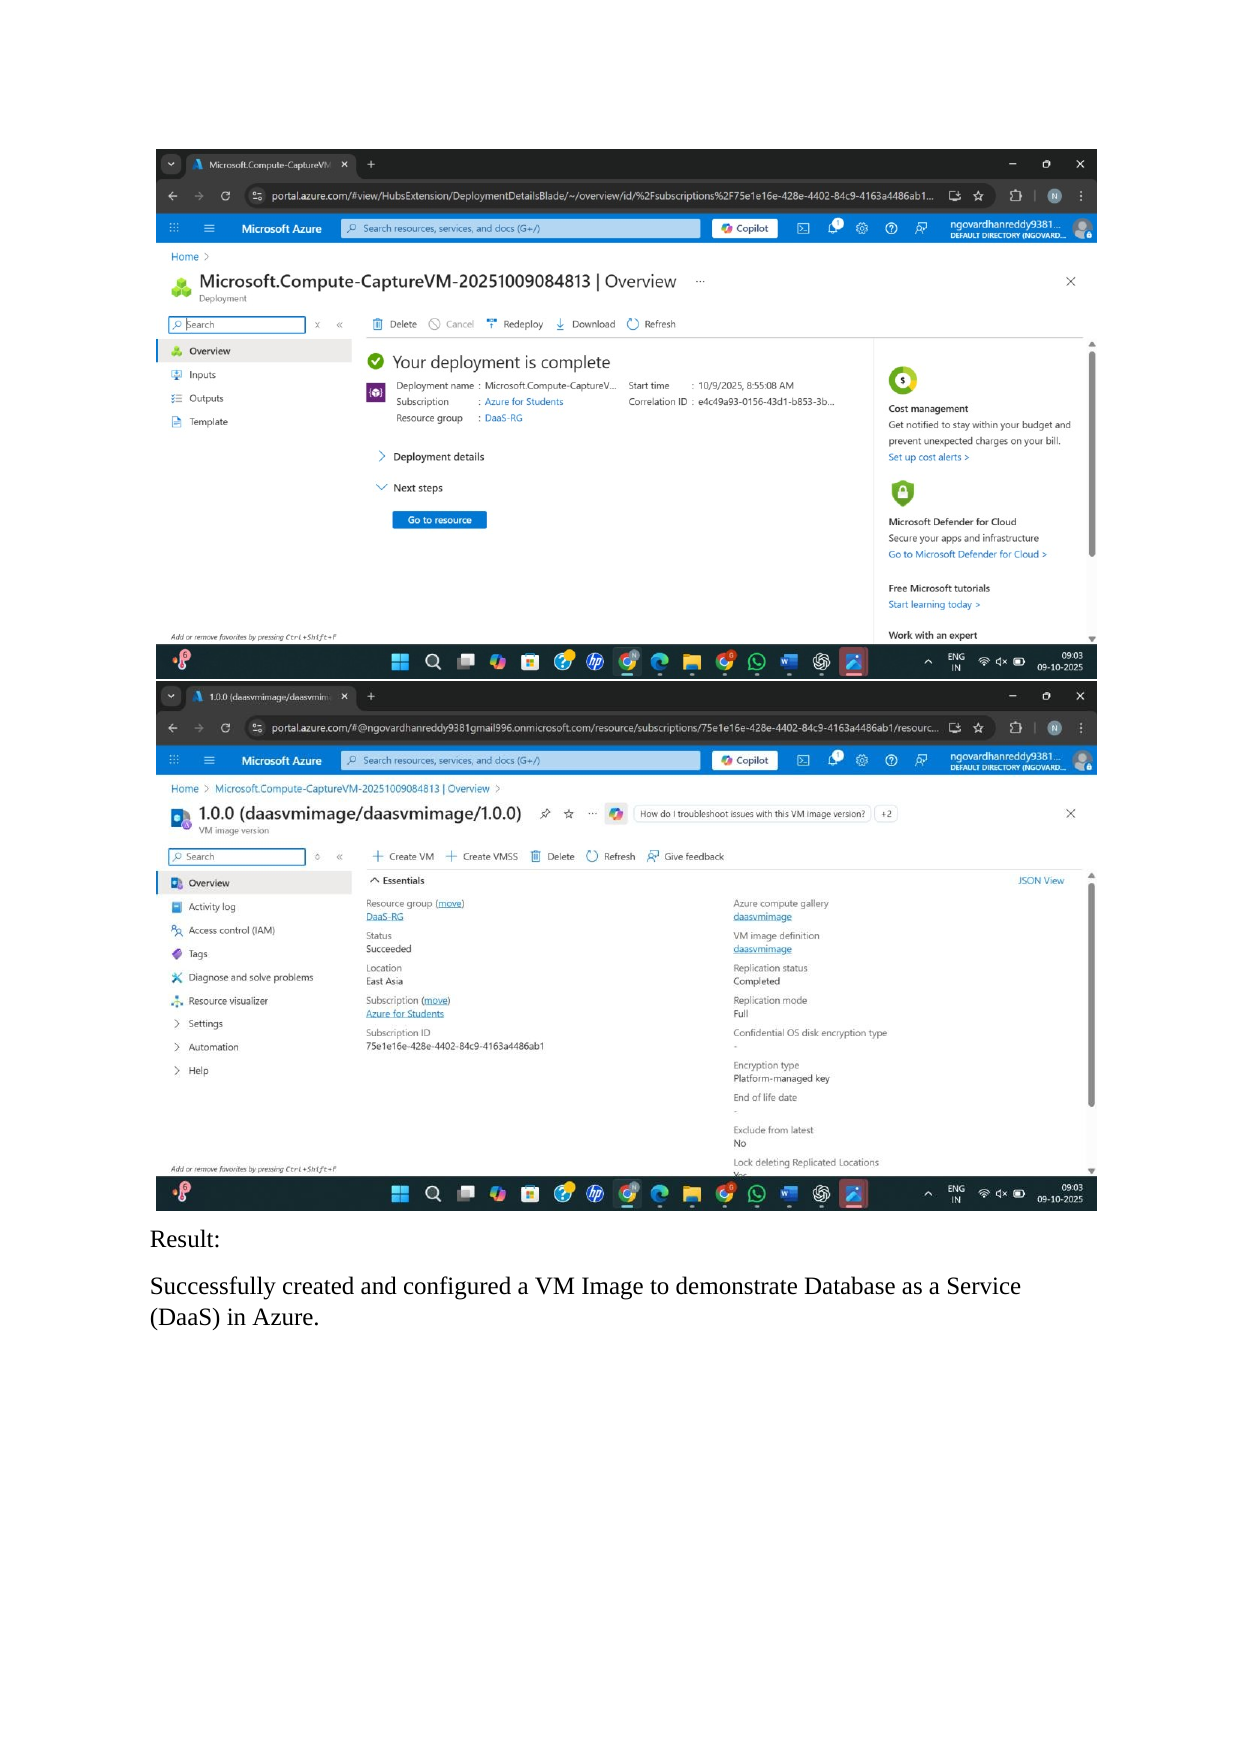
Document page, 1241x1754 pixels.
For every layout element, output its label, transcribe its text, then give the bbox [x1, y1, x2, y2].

text Result: [149, 1224, 1096, 1252]
text Successfully created and configured a VM Image to demonstrate Database as a Service (DaaS) in Azure. [149, 1271, 1096, 1331]
picture [156, 149, 1097, 679]
picture [156, 681, 1097, 1211]
